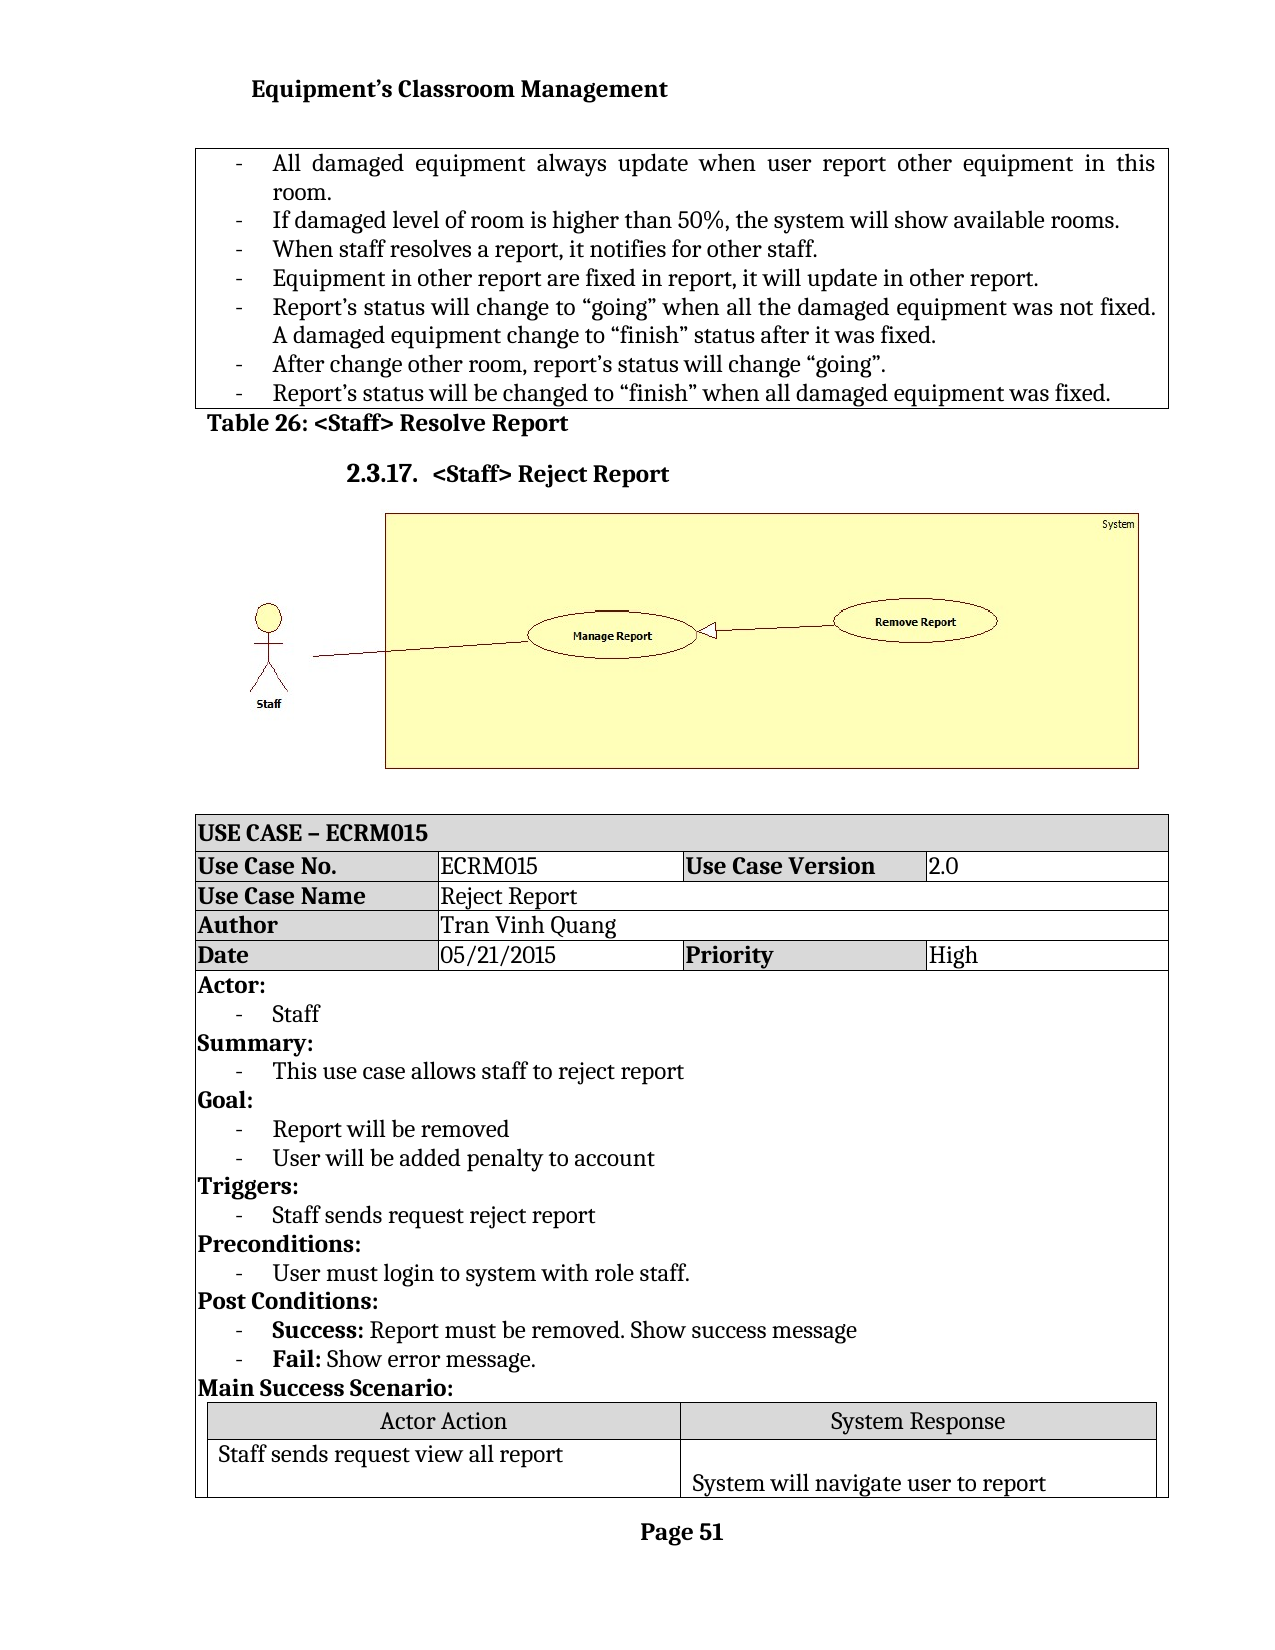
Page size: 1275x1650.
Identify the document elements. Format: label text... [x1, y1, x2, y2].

table_cell High [927, 941, 1168, 970]
table_cell Use Case Name [196, 882, 438, 910]
picture [206, 493, 1157, 790]
table_cell 2.0 [927, 852, 1168, 881]
table_cell 05/21/2015 [439, 941, 683, 970]
table_cell Date [196, 941, 438, 970]
table_cell Use Case No. [196, 852, 438, 881]
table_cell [196, 149, 1168, 407]
table_cell Use Case Version [684, 852, 926, 881]
table_cell ECRM015 [439, 852, 683, 881]
table_cell Reject Report [439, 882, 1168, 910]
table_header USE CASE – ECRM015 [196, 815, 1168, 851]
table_cell Author [196, 911, 438, 940]
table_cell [196, 971, 1168, 1497]
list <Staff> Reject Report [346, 458, 1157, 489]
table_cell Priority [684, 941, 926, 970]
table_cell Tran Vinh Quang [439, 911, 1168, 940]
